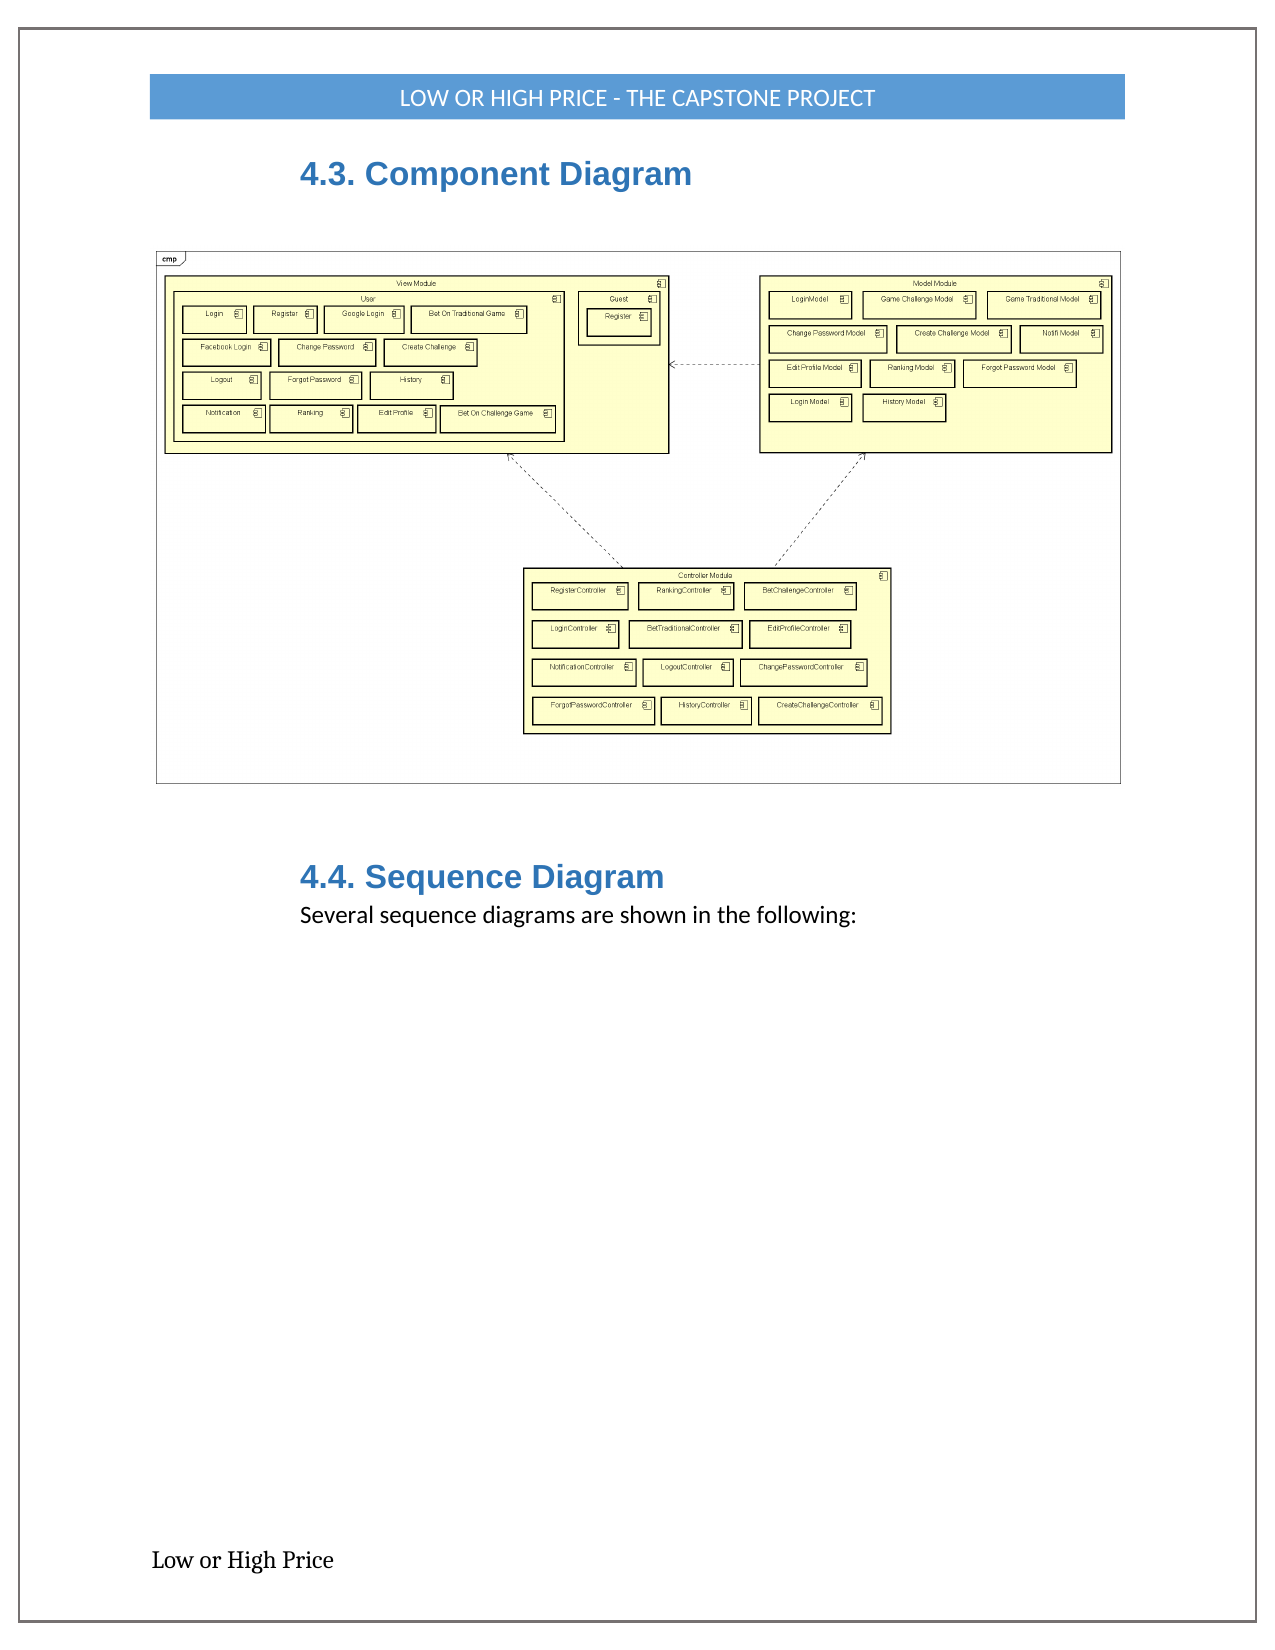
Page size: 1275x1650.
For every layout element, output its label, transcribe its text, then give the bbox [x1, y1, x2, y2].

text Several sequence diagrams are shown in the following: [225, 899, 1125, 929]
picture [150, 245, 1125, 789]
subtitle 4.4. Sequence Diagram [300, 857, 1125, 896]
subtitle 4.3. Component Diagram [300, 154, 1125, 193]
